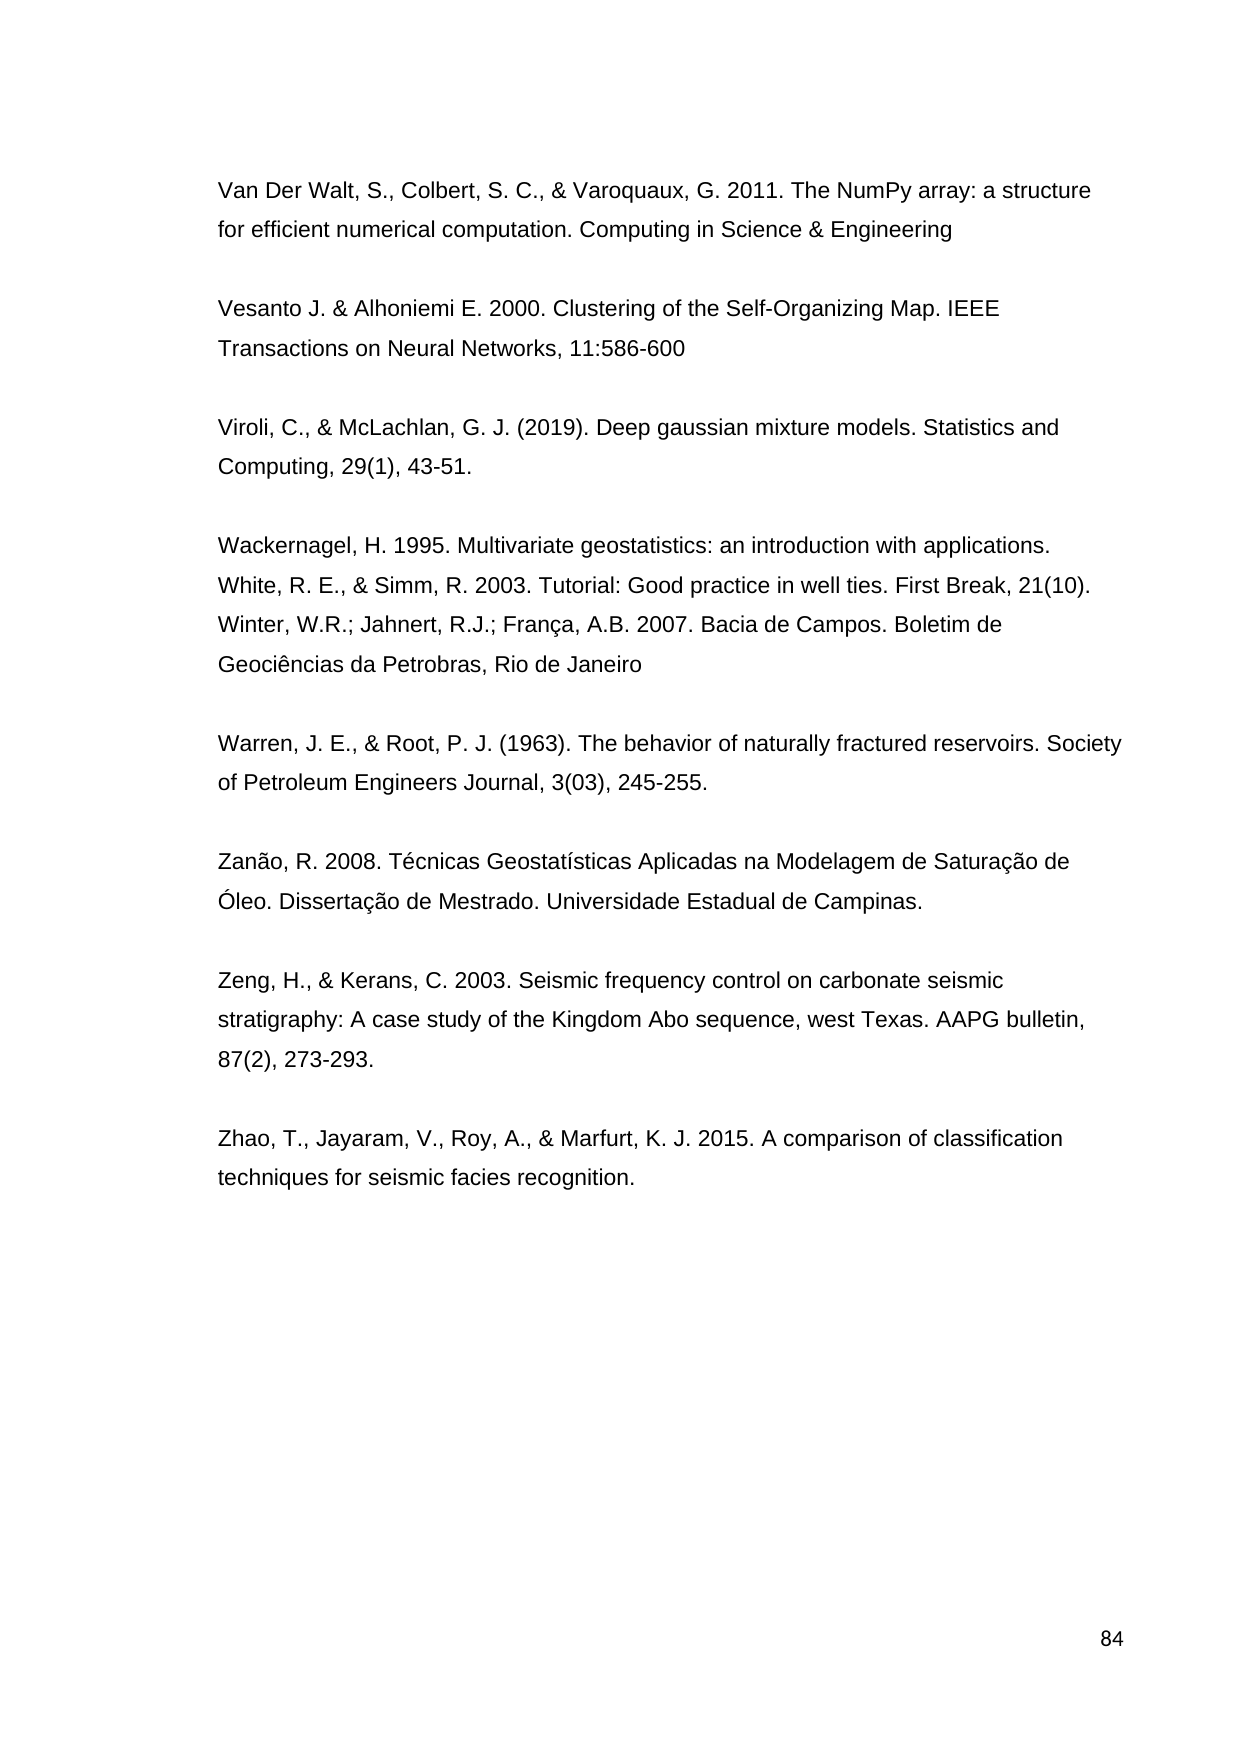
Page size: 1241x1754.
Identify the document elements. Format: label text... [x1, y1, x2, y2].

list Van Der Walt, S., Colbert, S. C., & Varoquaux, G. 2011. The NumPy array: a structure for efficient numerical computation. Computing in Science & Engineering [218, 177, 1123, 243]
list Viroli, C., & McLachlan, G. J. (2019). Deep gaussian mixture models. Statistics and Computing, 29(1), 43-51. [218, 414, 1123, 480]
list Wackernagel, H. 1995. Multivariate geostatistics: an introduction with applications. [218, 532, 1123, 559]
list White, R. E., & Simm, R. 2003. Tutorial: Good practice in well ties. First Break, 21(10). [218, 572, 1123, 598]
list Vesanto J. & Alhoniemi E. 2000. Clustering of the Self-Organizing Map. IEEE Transactions on Neural Networks, 11:586-600 [218, 295, 1123, 361]
list Winter, W.R.; Jahnert, R.J.; França, A.B. 2007. Bacia de Campos. Boletim de Geociências da Petrobras, Rio de Janeiro [218, 611, 1123, 677]
list Warren, J. E., & Root, P. J. (1963). The behavior of naturally fractured reservoirs. Society of Petroleum Engineers Journal, 3(03), 245-255. [218, 730, 1123, 796]
list Zanão, R. 2008. Técnicas Geostatísticas Aplicadas na Modelagem de Saturação de Óleo. Dissertação de Mestrado. Universidade Estadual de Campinas. [218, 848, 1123, 914]
list Zhao, T., Jayaram, V., Roy, A., & Marfurt, K. J. 2015. A comparison of classification techniques for seismic facies recognition. [218, 1124, 1123, 1190]
list Zeng, H., & Kerans, C. 2003. Seismic frequency control on carbonate seismic stratigraphy: A case study of the Kingdom Abo sequence, west Texas. AAPG bulletin, 87(2), 273-293. [218, 967, 1123, 1072]
